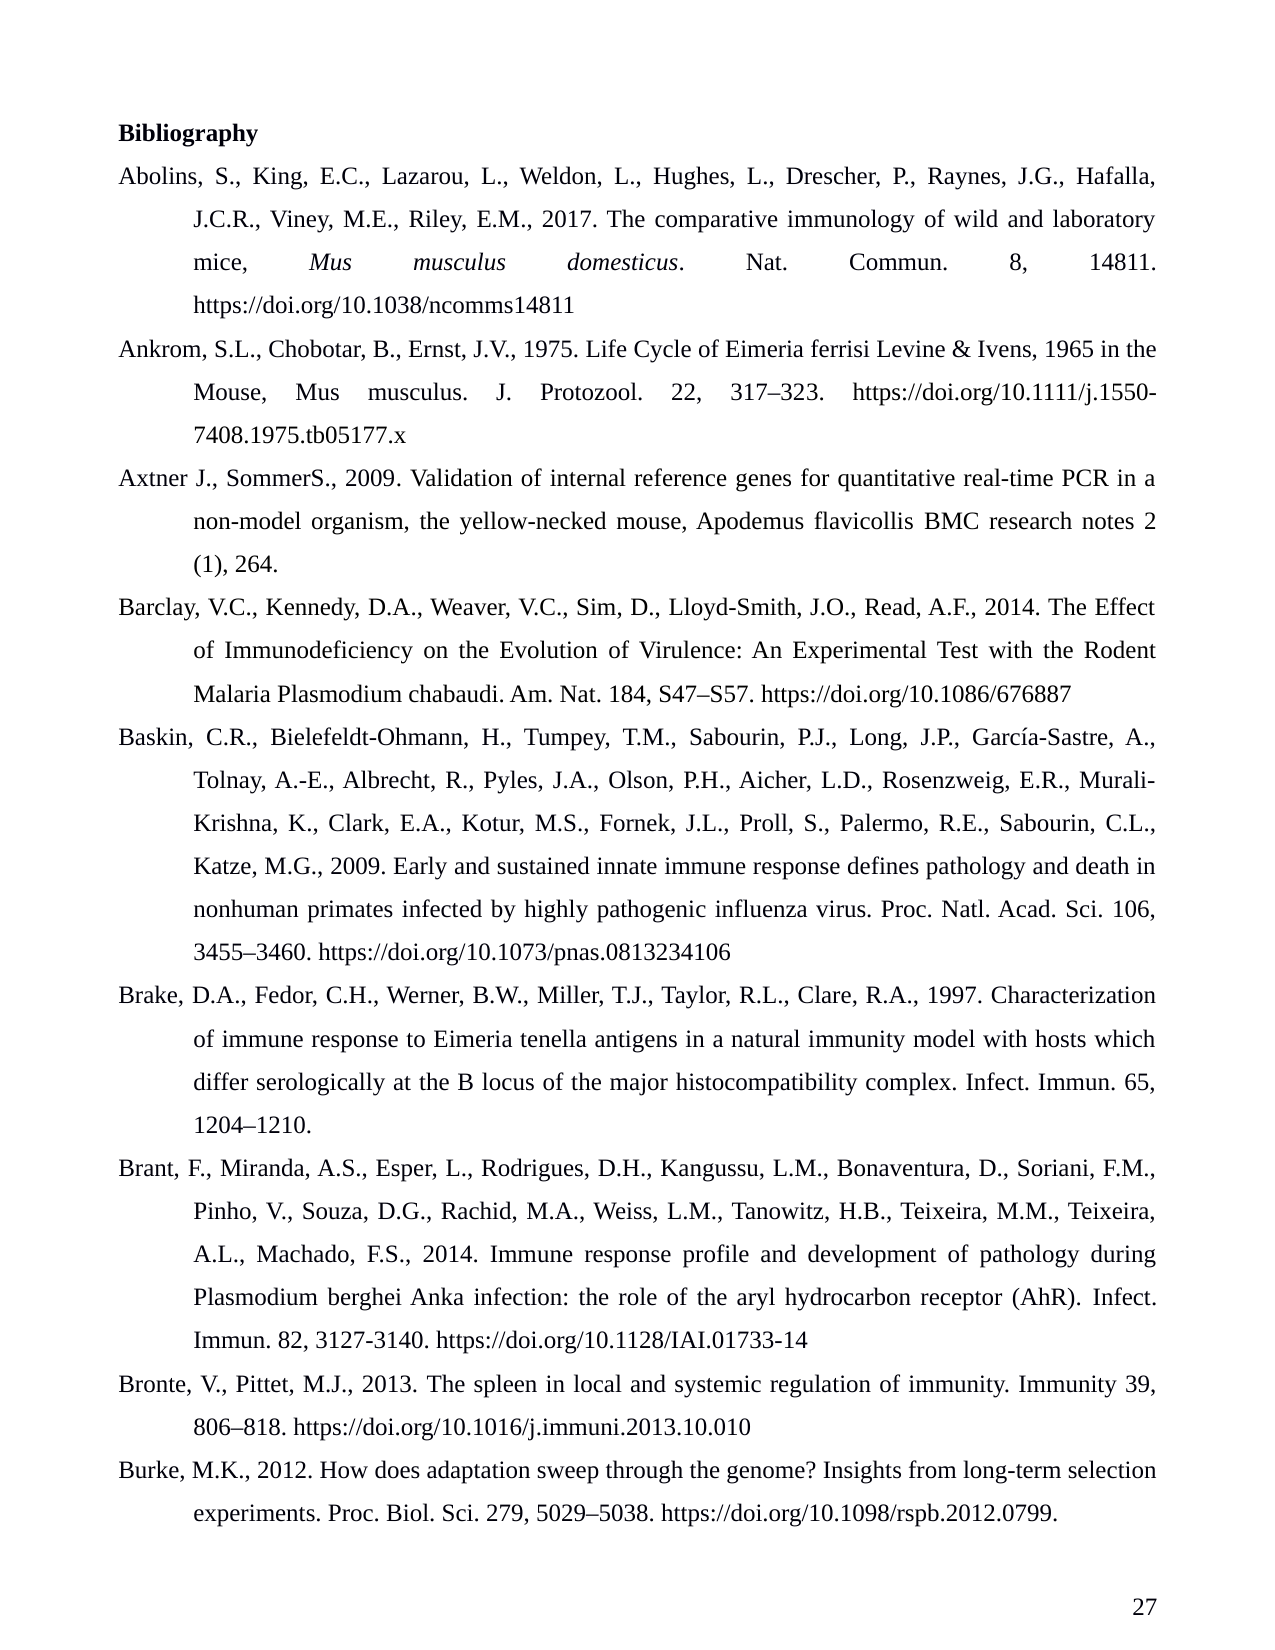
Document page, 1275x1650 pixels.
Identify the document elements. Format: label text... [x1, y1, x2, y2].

text Ankrom, S.L., Chobotar, B., Ernst, J.V., 1975. Life Cycle of Eimeria ferrisi Levine & Ivens, 1965 in the Mouse, Mus musculus. J. Protozool. 22, 317–323. https://doi.org/10.1111/j.1550-7408.1975.tb05177.x [118, 334, 1157, 449]
text Burke, M.K., 2012. How does adaptation sweep through the genome? Insights from long-term selection experiments. Proc. Biol. Sci. 279, 5029–5038. https://doi.org/10.1098/rspb.2012.0799. [118, 1455, 1157, 1527]
text Axtner J., SommerS., 2009. Validation of internal reference genes for quantitative real-time PCR in a non-model organism, the yellow-necked mouse, Apodemus flavicollis BMC research notes 2 (1), 264. [118, 463, 1157, 578]
text Brant, F., Miranda, A.S., Esper, L., Rodrigues, D.H., Kangussu, L.M., Bonaventura, D., Soriani, F.M., Pinho, V., Souza, D.G., Rachid, M.A., Weiss, L.M., Tanowitz, H.B., Teixeira, M.M., Teixeira, A.L., Machado, F.S., 2014. Immune response profile and development of pathology during Plasmodium berghei Anka infection: the role of the aryl hydrocarbon receptor (AhR). Infect. Immun. 82, 3127-3140. https://doi.org/10.1128/IAI.01733-14 [118, 1153, 1157, 1354]
text Bibliography [118, 118, 1157, 147]
text Abolins, S., King, E.C., Lazarou, L., Weldon, L., Hughes, L., Drescher, P., Raynes, J.G., Hafalla, J.C.R., Viney, M.E., Riley, E.M., 2017. The comparative immunology of wild and laboratory mice, Mus musculus domesticus. Nat. Commun. 8, 14811. https://doi.org/10.1038/ncomms14811 [118, 161, 1157, 319]
text Baskin, C.R., Bielefeldt-Ohmann, H., Tumpey, T.M., Sabourin, P.J., Long, J.P., García-Sastre, A., Tolnay, A.-E., Albrecht, R., Pyles, J.A., Olson, P.H., Aicher, L.D., Rosenzweig, E.R., Murali-Krishna, K., Clark, E.A., Kotur, M.S., Fornek, J.L., Proll, S., Palermo, R.E., Sabourin, C.L., Katze, M.G., 2009. Early and sustained innate immune response defines pathology and death in nonhuman primates infected by highly pathogenic influenza virus. Proc. Natl. Acad. Sci. 106, 3455–3460. https://doi.org/10.1073/pnas.0813234106 [118, 722, 1157, 966]
text Brake, D.A., Fedor, C.H., Werner, B.W., Miller, T.J., Taylor, R.L., Clare, R.A., 1997. Characterization of immune response to Eimeria tenella antigens in a natural immunity model with hosts which differ serologically at the B locus of the major histocompatibility complex. Infect. Immun. 65, 1204–1210. [118, 981, 1157, 1139]
text Barclay, V.C., Kennedy, D.A., Weaver, V.C., Sim, D., Lloyd-Smith, J.O., Read, A.F., 2014. The Effect of Immunodeficiency on the Evolution of Virulence: An Experimental Test with the Rodent Malaria Plasmodium chabaudi. Am. Nat. 184, S47–S57. https://doi.org/10.1086/676887 [118, 592, 1157, 707]
text Bronte, V., Pittet, M.J., 2013. The spleen in local and systemic regulation of immunity. Immunity 39, 806–818. https://doi.org/10.1016/j.immuni.2013.10.010 [118, 1369, 1157, 1441]
